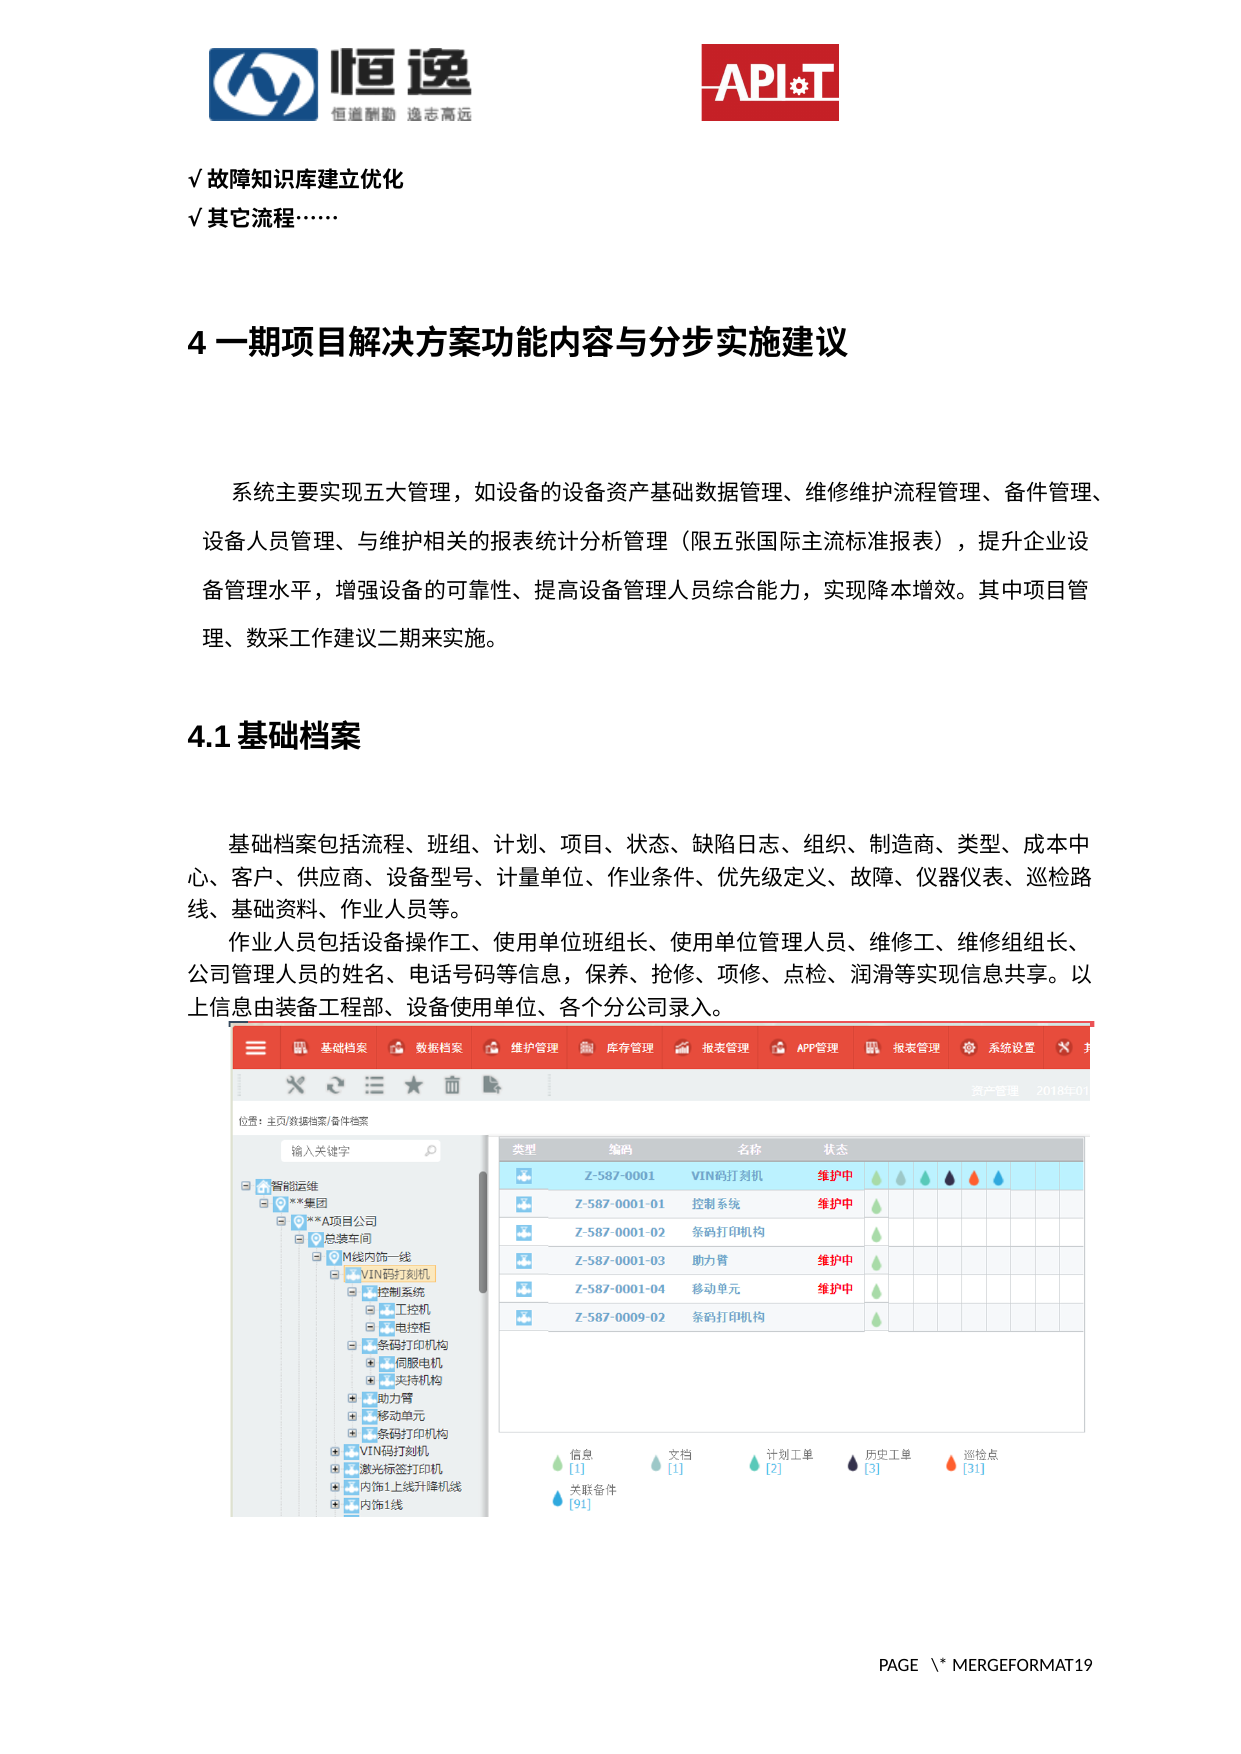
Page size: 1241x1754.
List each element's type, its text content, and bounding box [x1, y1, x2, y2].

subtitle 4 一期项目解决方案功能内容与分步实施建议 [187, 307, 1093, 372]
picture [701, 44, 839, 121]
picture [209, 48, 474, 121]
text 作业人员包括设备操作工、使用单位班组长、使用单位管理人员、维修工、维修组组长、公司管理人员的姓名、电话号码等信息，保养、抢修、项修、点检、润滑等实现信息共享。以上信息由装备工程部、设备使用单位、各个分公司录入。 [187, 924, 1093, 1022]
text 基础档案包括流程、班组、计划、项目、状态、缺陷日志、组织、制造商、类型、成本中心、客户、供应商、设备型号、计量单位、作业条件、优先级定义、故障、仪器仪表、巡检路线、基础资料、作业人员等。 [187, 827, 1093, 924]
text √ 其它流程…… [187, 201, 1093, 233]
text 系统主要实现五大管理，如设备的设备资产基础数据管理、维修维护流程管理、备件管理、设备人员管理、与维护相关的报表统计分析管理（限五张国际主流标准报表），提升企业设备管理水平，增强设备的可靠性、提高设备管理人员综合能力，实现降本增效。其中项目管理、数采工作建议二期来实施。 [202, 475, 1093, 653]
subtitle 4.1基础档案 [187, 702, 1093, 767]
text √ 故障知识库建立优化 [187, 162, 1093, 194]
picture [228, 1021, 1095, 1546]
